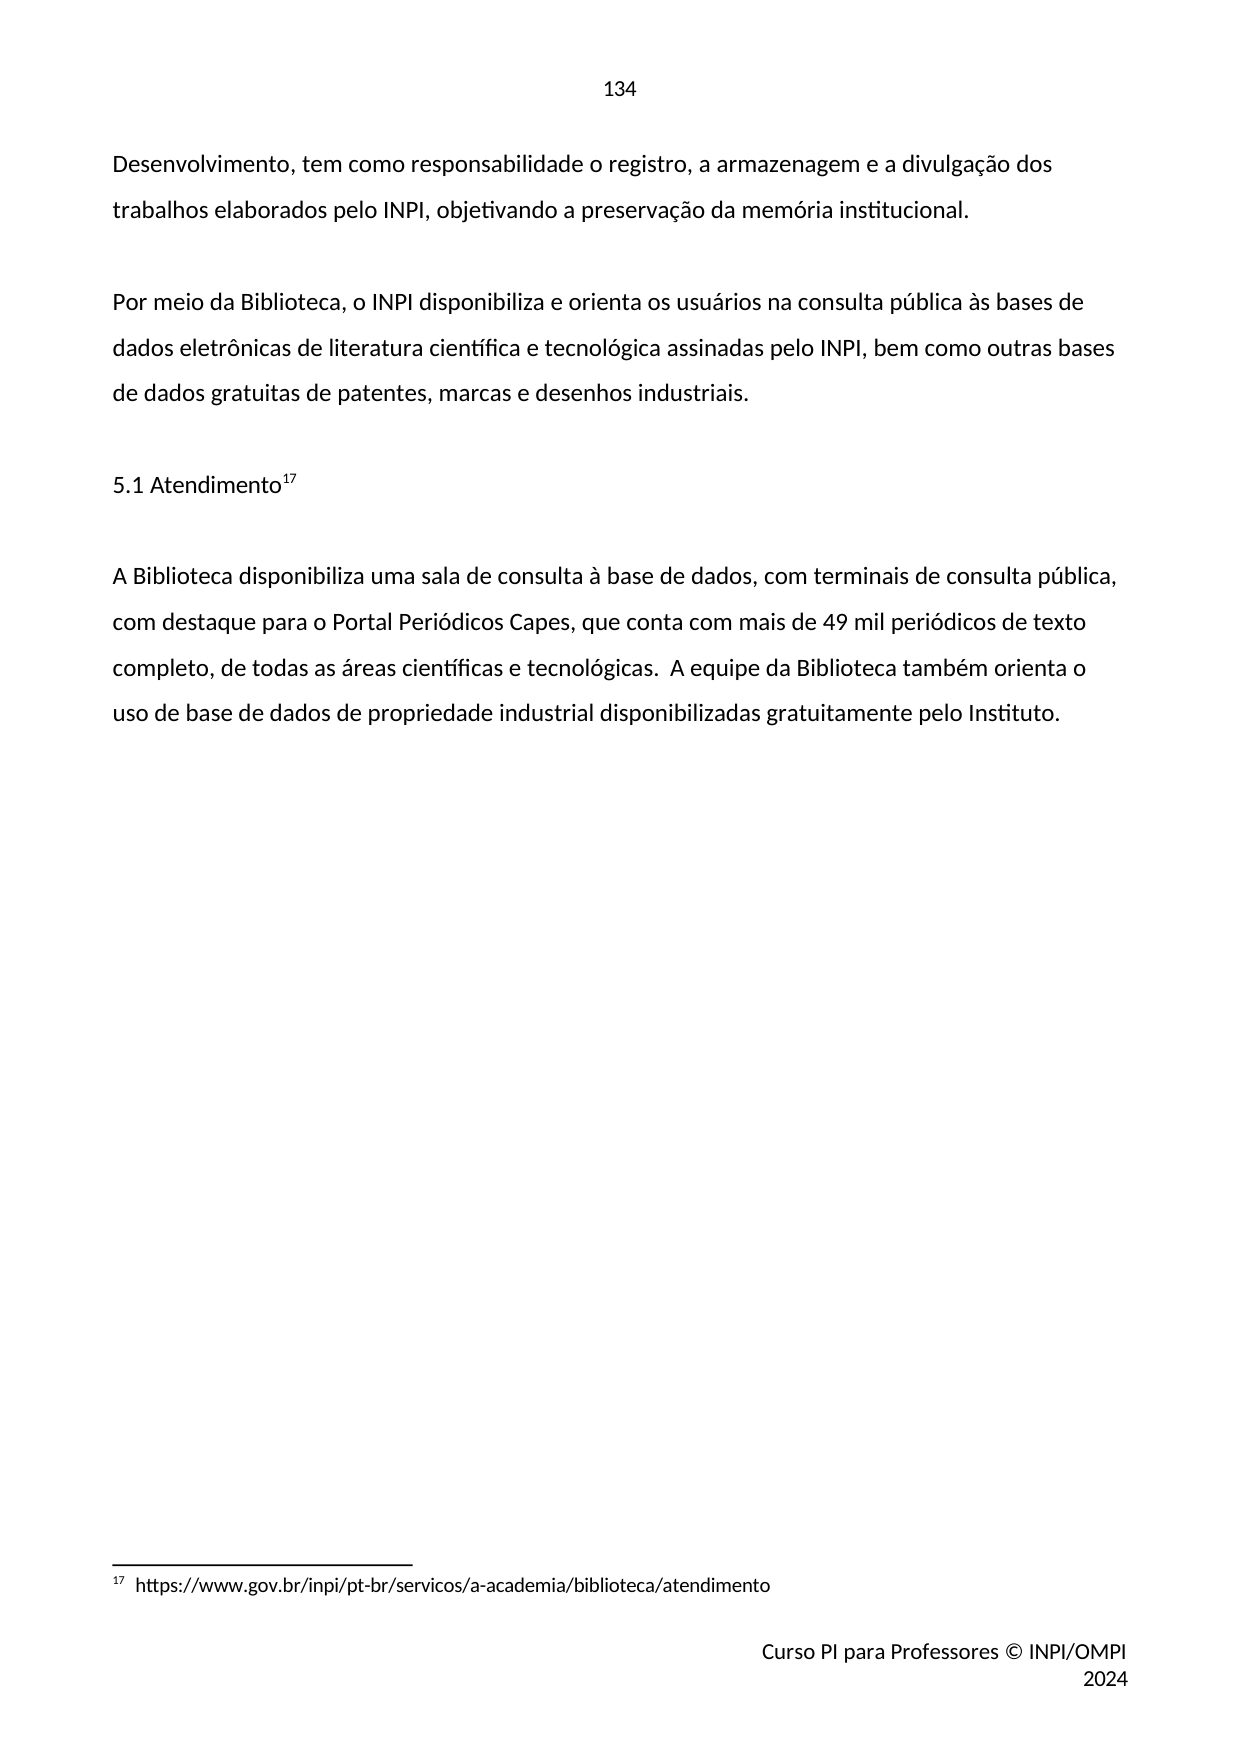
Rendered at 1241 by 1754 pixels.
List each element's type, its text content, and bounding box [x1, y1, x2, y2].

text Por meio da Biblioteca, o INPI disponibiliza e orienta os usuários na consulta pública às bases de dados eletrônicas de literatura científica e tecnológica assinadas pelo INPI, bem como outras bases de dados gratuitas de patentes, marcas e desenhos industriais. [112, 286, 1128, 408]
text A Biblioteca disponibiliza uma sala de consulta à base de dados, com terminais de consulta pública, com destaque para o Portal Periódicos Capes, que conta com mais de 49 mil periódicos de texto completo, de todas as áreas científicas e tecnológicas. A equipe da Biblioteca também orienta o uso de base de dados de propriedade industrial disponibilizadas gratuitamente pelo Instituto. [112, 560, 1118, 728]
text 17 https://www.gov.br/inpi/pt-br/servicos/a-academia/biblioteca/atendimento [112, 1572, 1211, 1598]
list Atendimento17 [112, 469, 1211, 499]
text Desenvolvimento, tem como responsabilidade o registro, a armazenagem e a divulgação dos trabalhos elaborados pelo INPI, objetivando a preservação da memória institucional. [112, 148, 1128, 225]
